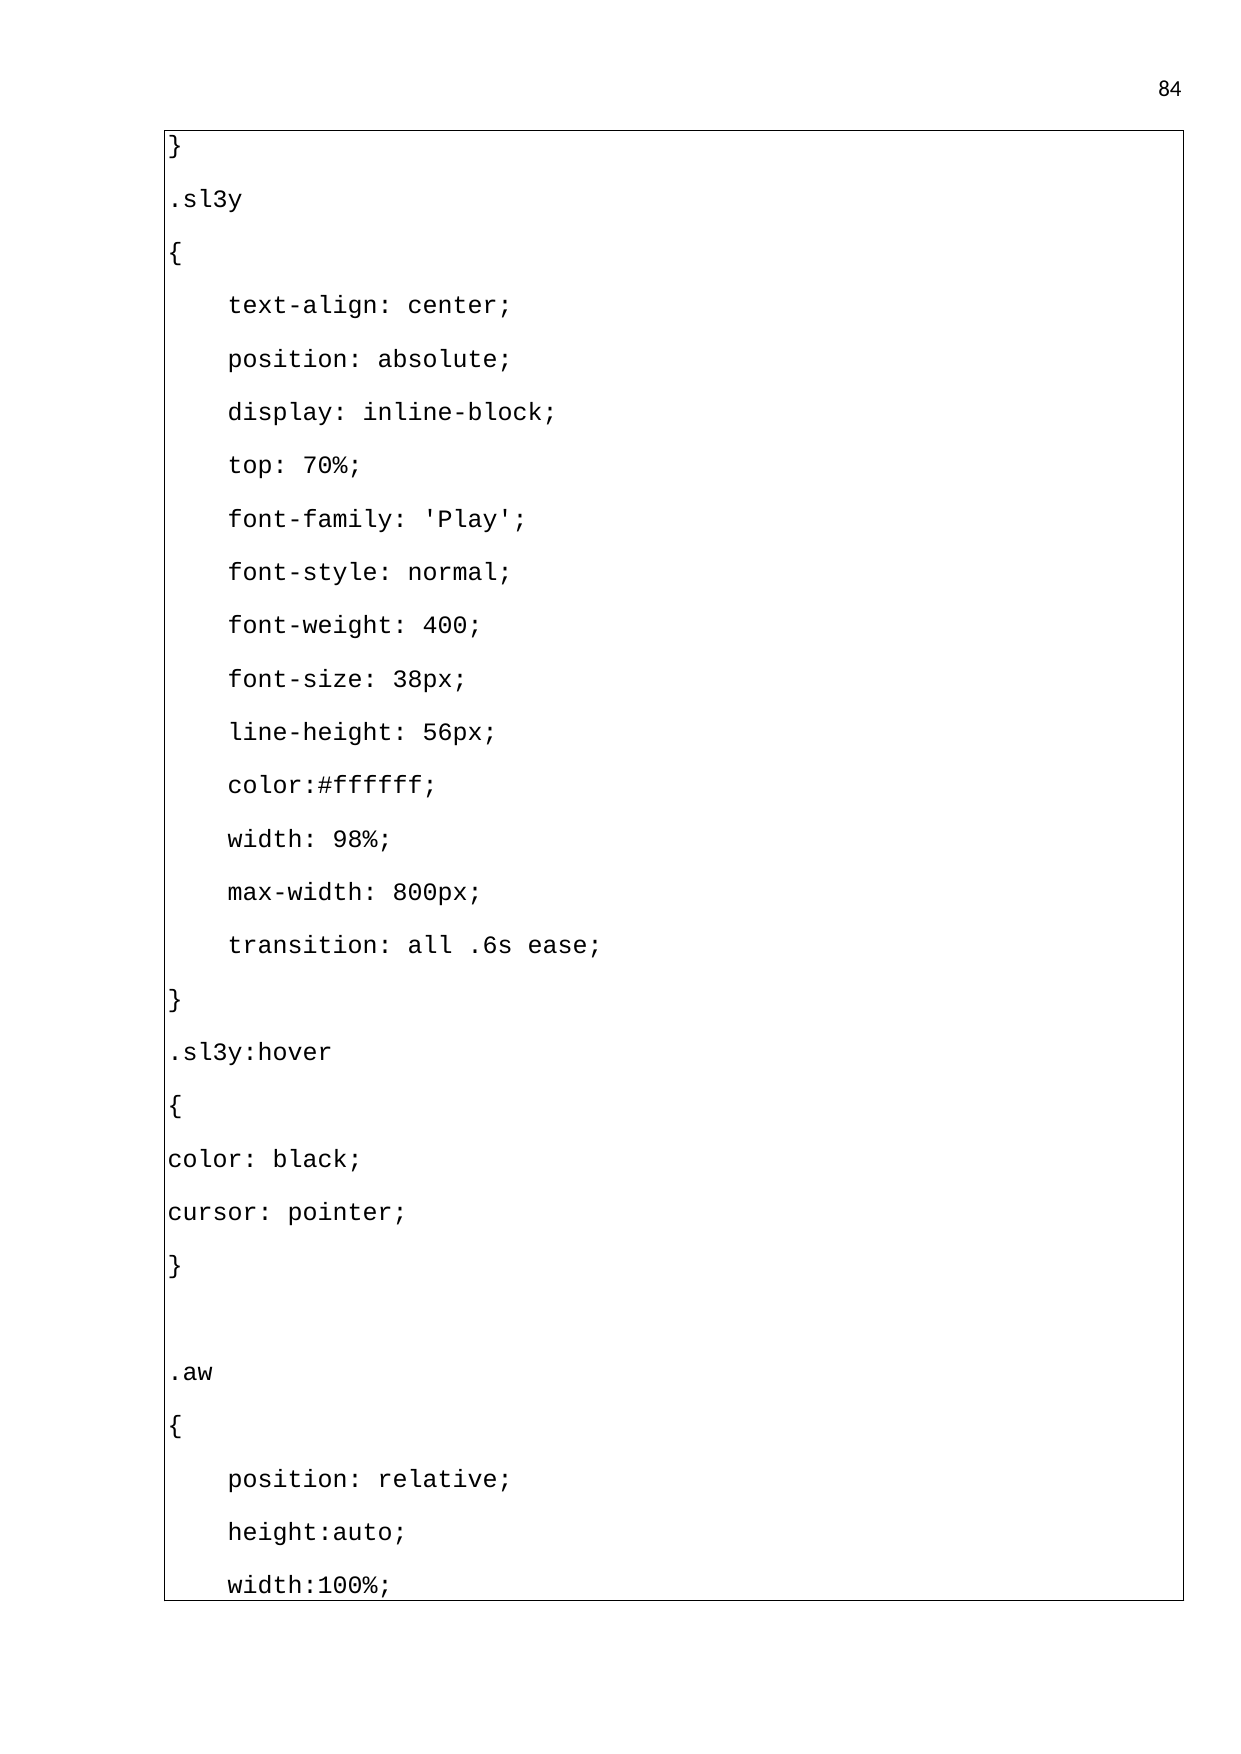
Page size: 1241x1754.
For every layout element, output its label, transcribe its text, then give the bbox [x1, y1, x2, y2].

text font-weight: 400; [165, 610, 1183, 641]
text cursor: pointer; [165, 1197, 1183, 1228]
text } [165, 131, 1183, 161]
text color:#ffffff; [165, 770, 1183, 801]
text top: 70%; [165, 450, 1183, 481]
text position: relative; [165, 1463, 1183, 1495]
text color: black; [165, 1143, 1183, 1175]
text height:auto; [165, 1517, 1183, 1548]
text line-height: 56px; [165, 717, 1183, 748]
text max-width: 800px; [165, 877, 1183, 908]
text } [165, 1250, 1183, 1281]
text .aw [165, 1357, 1183, 1388]
text { [165, 237, 1183, 268]
text text-align: center; [165, 290, 1183, 321]
text .sl3y:hover [165, 1037, 1183, 1068]
text width: 98%; [165, 823, 1183, 855]
text { [165, 1410, 1183, 1441]
text transition: all .6s ease; [165, 930, 1183, 961]
text } [165, 983, 1183, 1015]
text font-size: 38px; [165, 663, 1183, 695]
text position: absolute; [165, 343, 1183, 375]
text width:100%; [165, 1570, 1183, 1600]
text font-style: normal; [165, 557, 1183, 588]
text display: inline-block; [165, 397, 1183, 428]
text .sl3y [165, 183, 1183, 215]
text { [165, 1090, 1183, 1121]
text font-family: 'Play'; [165, 503, 1183, 535]
